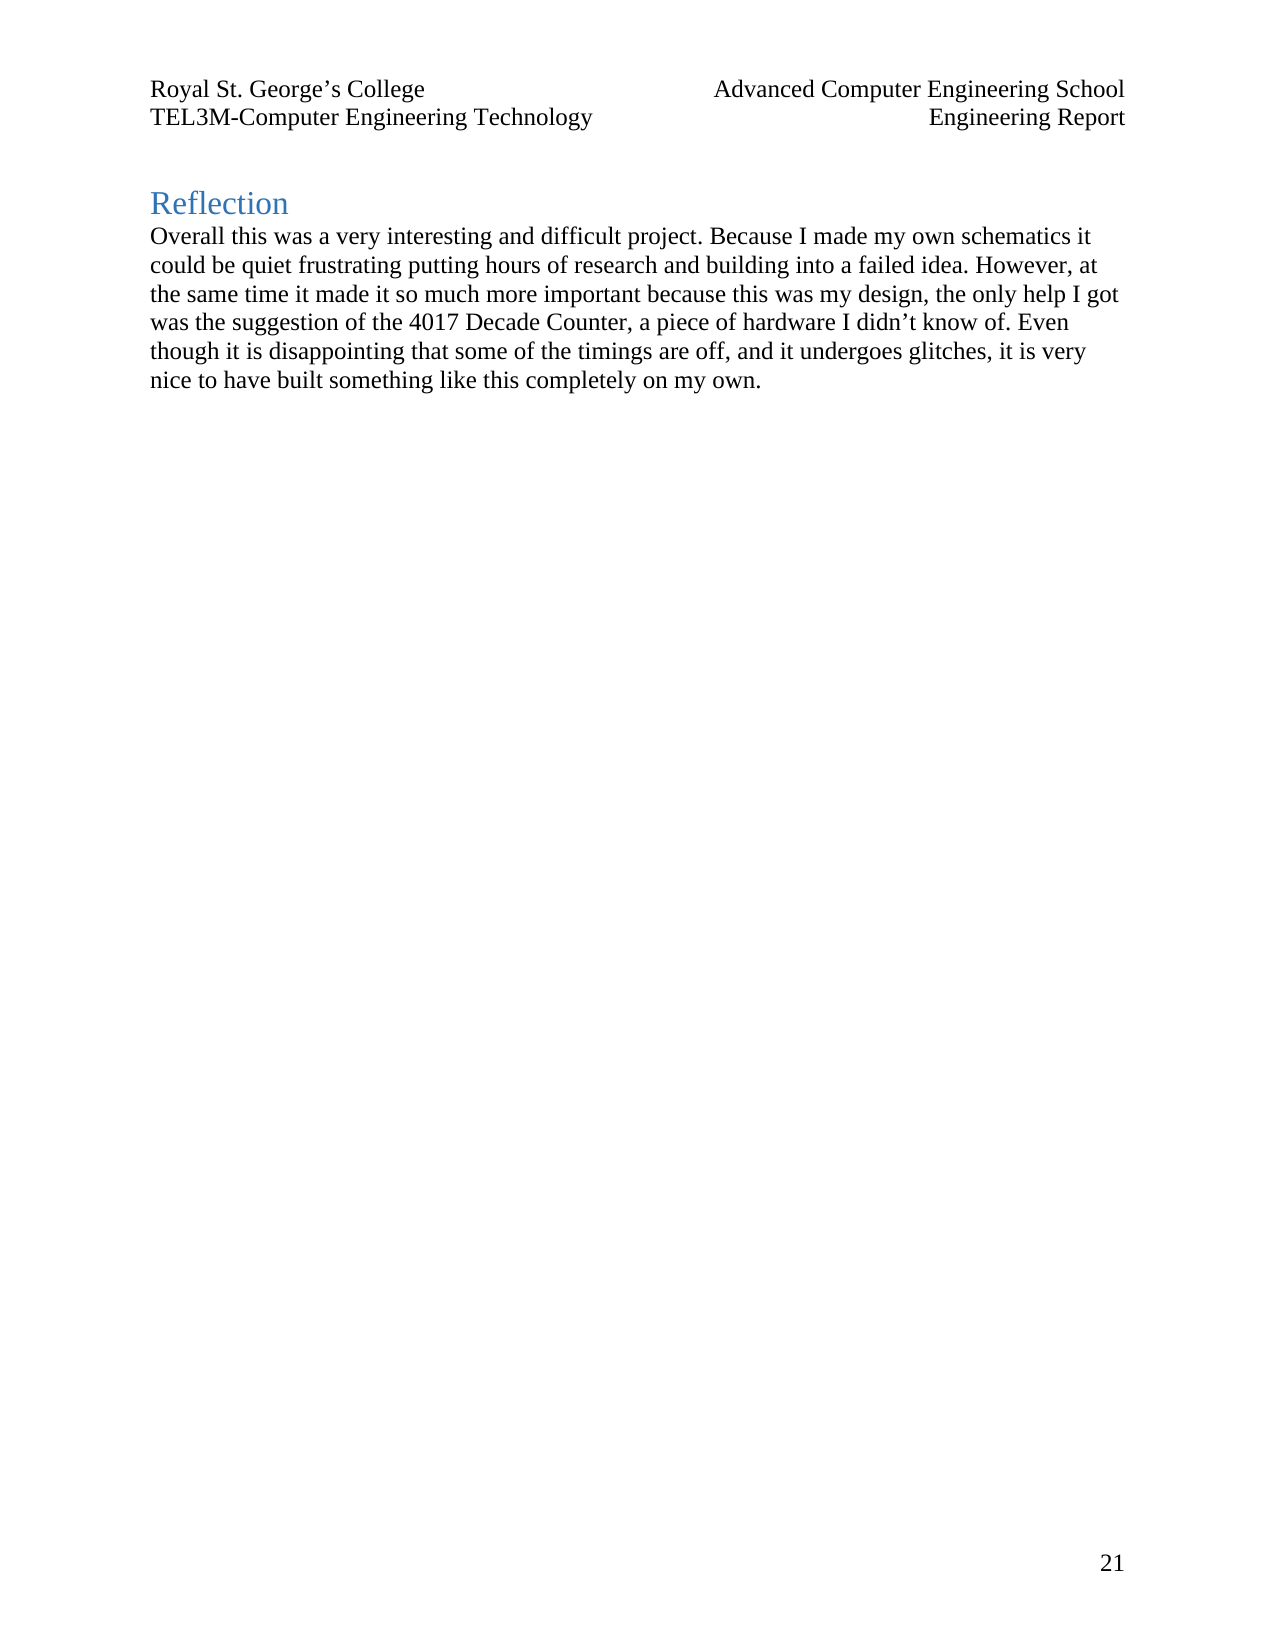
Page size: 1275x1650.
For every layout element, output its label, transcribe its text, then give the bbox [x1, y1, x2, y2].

subtitle Reflection [150, 183, 1125, 221]
text Overall this was a very interesting and difficult project. Because I made my own schematics it could be quiet frustrating putting hours of research and building into a failed idea. However, at the same time it made it so much more important because this was my design, the only help I got was the suggestion of the 4017 Decade Counter, a piece of hardware I didn’t know of. Even though it is disappointing that some of the timings are off, and it undergoes glitches, it is very nice to have built something like this completely on my own. [150, 221, 1125, 394]
